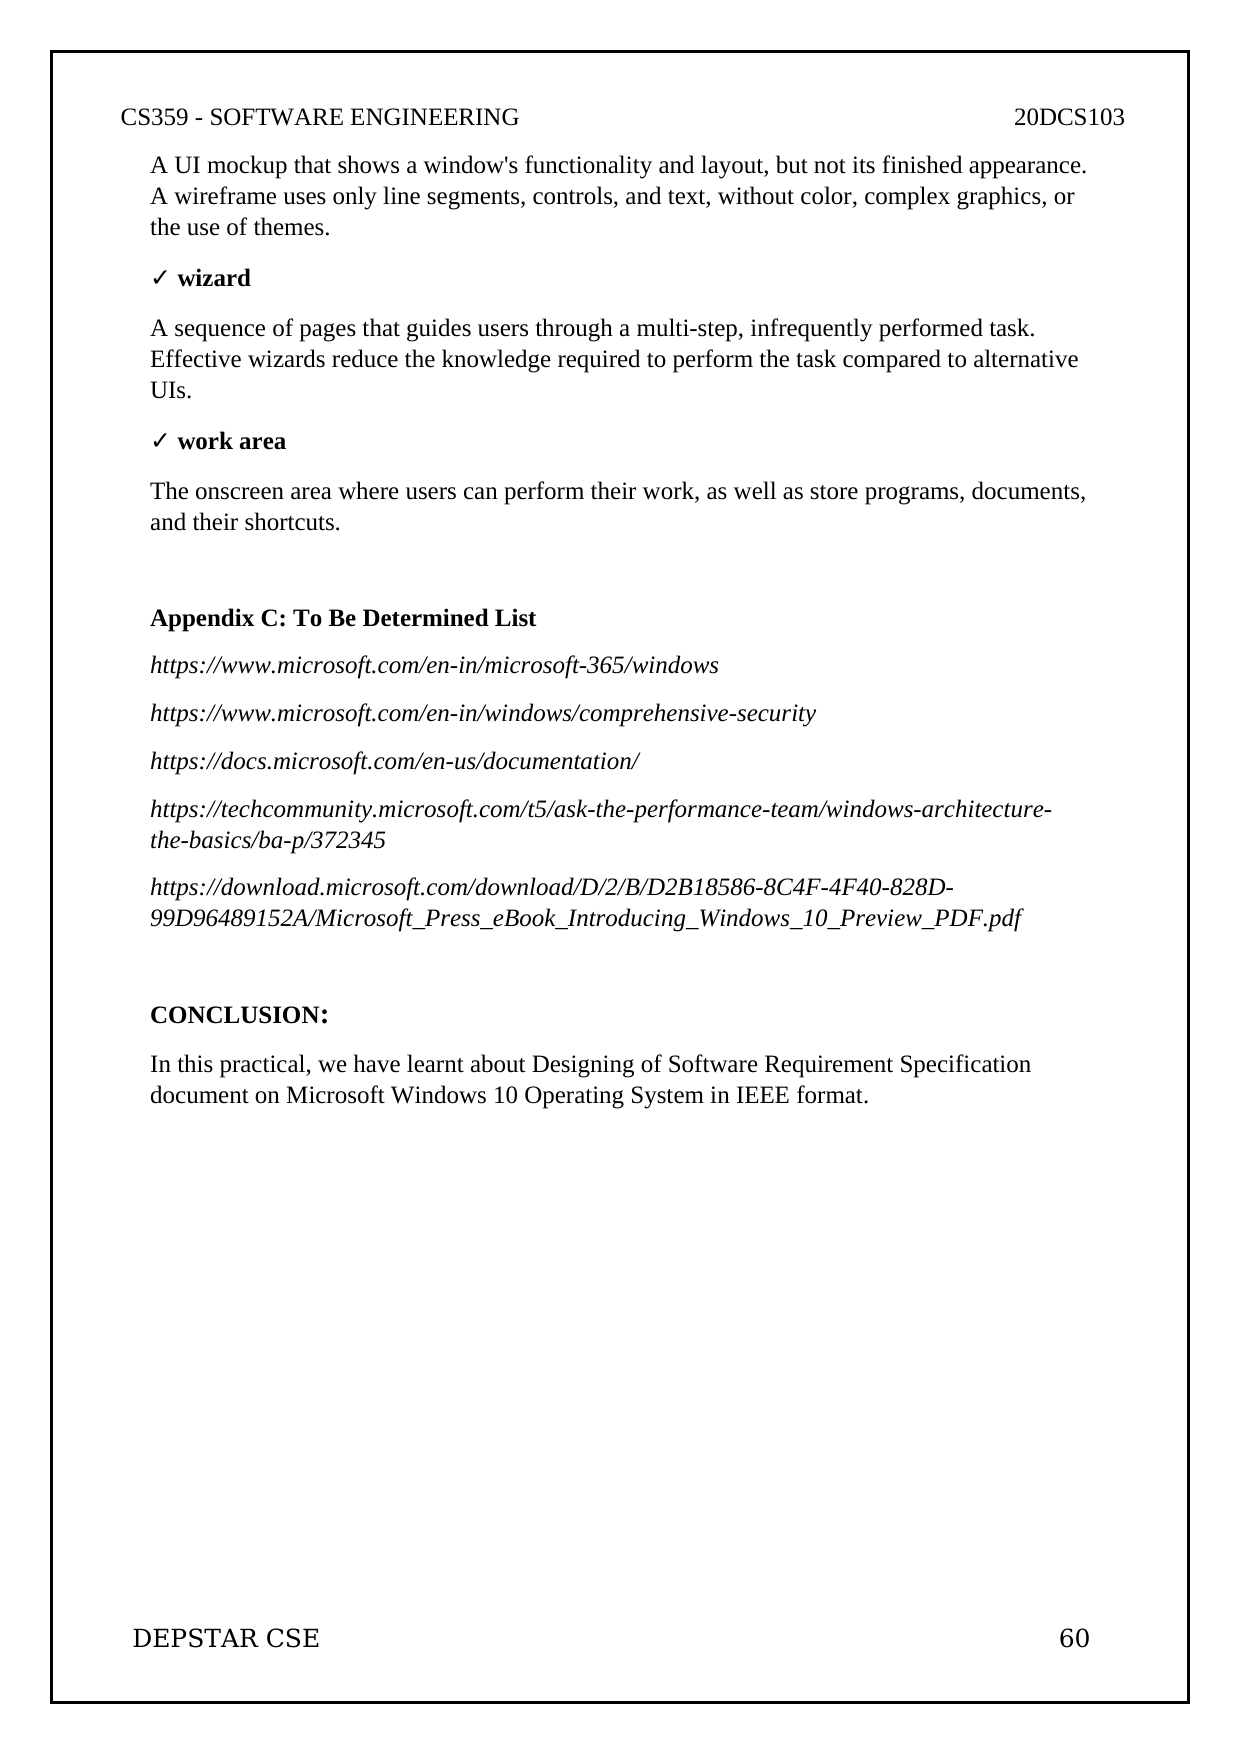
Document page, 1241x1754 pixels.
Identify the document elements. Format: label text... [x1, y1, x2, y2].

text https://docs.microsoft.com/en-us/documentation/ [150, 746, 1090, 775]
text ✓ work area [150, 423, 1090, 457]
text Appendix C: To Be Determined List [150, 603, 1090, 632]
text ✓ wizard [150, 260, 1090, 294]
text A sequence of pages that guides users through a multi-step, infrequently performed task. Effective wizards reduce the knowledge required to perform the task compared to alternative UIs. [150, 313, 1090, 404]
text In this practical, we have learnt about Designing of Software Requirement Specification document on Microsoft Windows 10 Operating System in IEEE format. [150, 1049, 1090, 1109]
text A UI mockup that shows a window's functionality and layout, but not its finished appearance. A wireframe uses only line segments, controls, and text, without color, complex graphics, or the use of themes. [150, 150, 1090, 241]
text https://download.microsoft.com/download/D/2/B/D2B18586-8C4F-4F40-828D-99D96489152A/Microsoft_Press_eBook_Introducing_Windows_10_Preview_PDF.pdf [150, 872, 1090, 932]
text https://www.microsoft.com/en-in/windows/comprehensive-security [150, 698, 1090, 727]
text The onscreen area where users can perform their work, as well as store programs, documents, and their shortcuts. [150, 476, 1090, 536]
text https://techcommunity.microsoft.com/t5/ask-the-performance-team/windows-architecture-the-basics/ba-p/372345 [150, 794, 1090, 853]
text CONCLUSION: [150, 996, 1090, 1030]
text https://www.microsoft.com/en-in/microsoft-365/windows [150, 651, 1090, 679]
